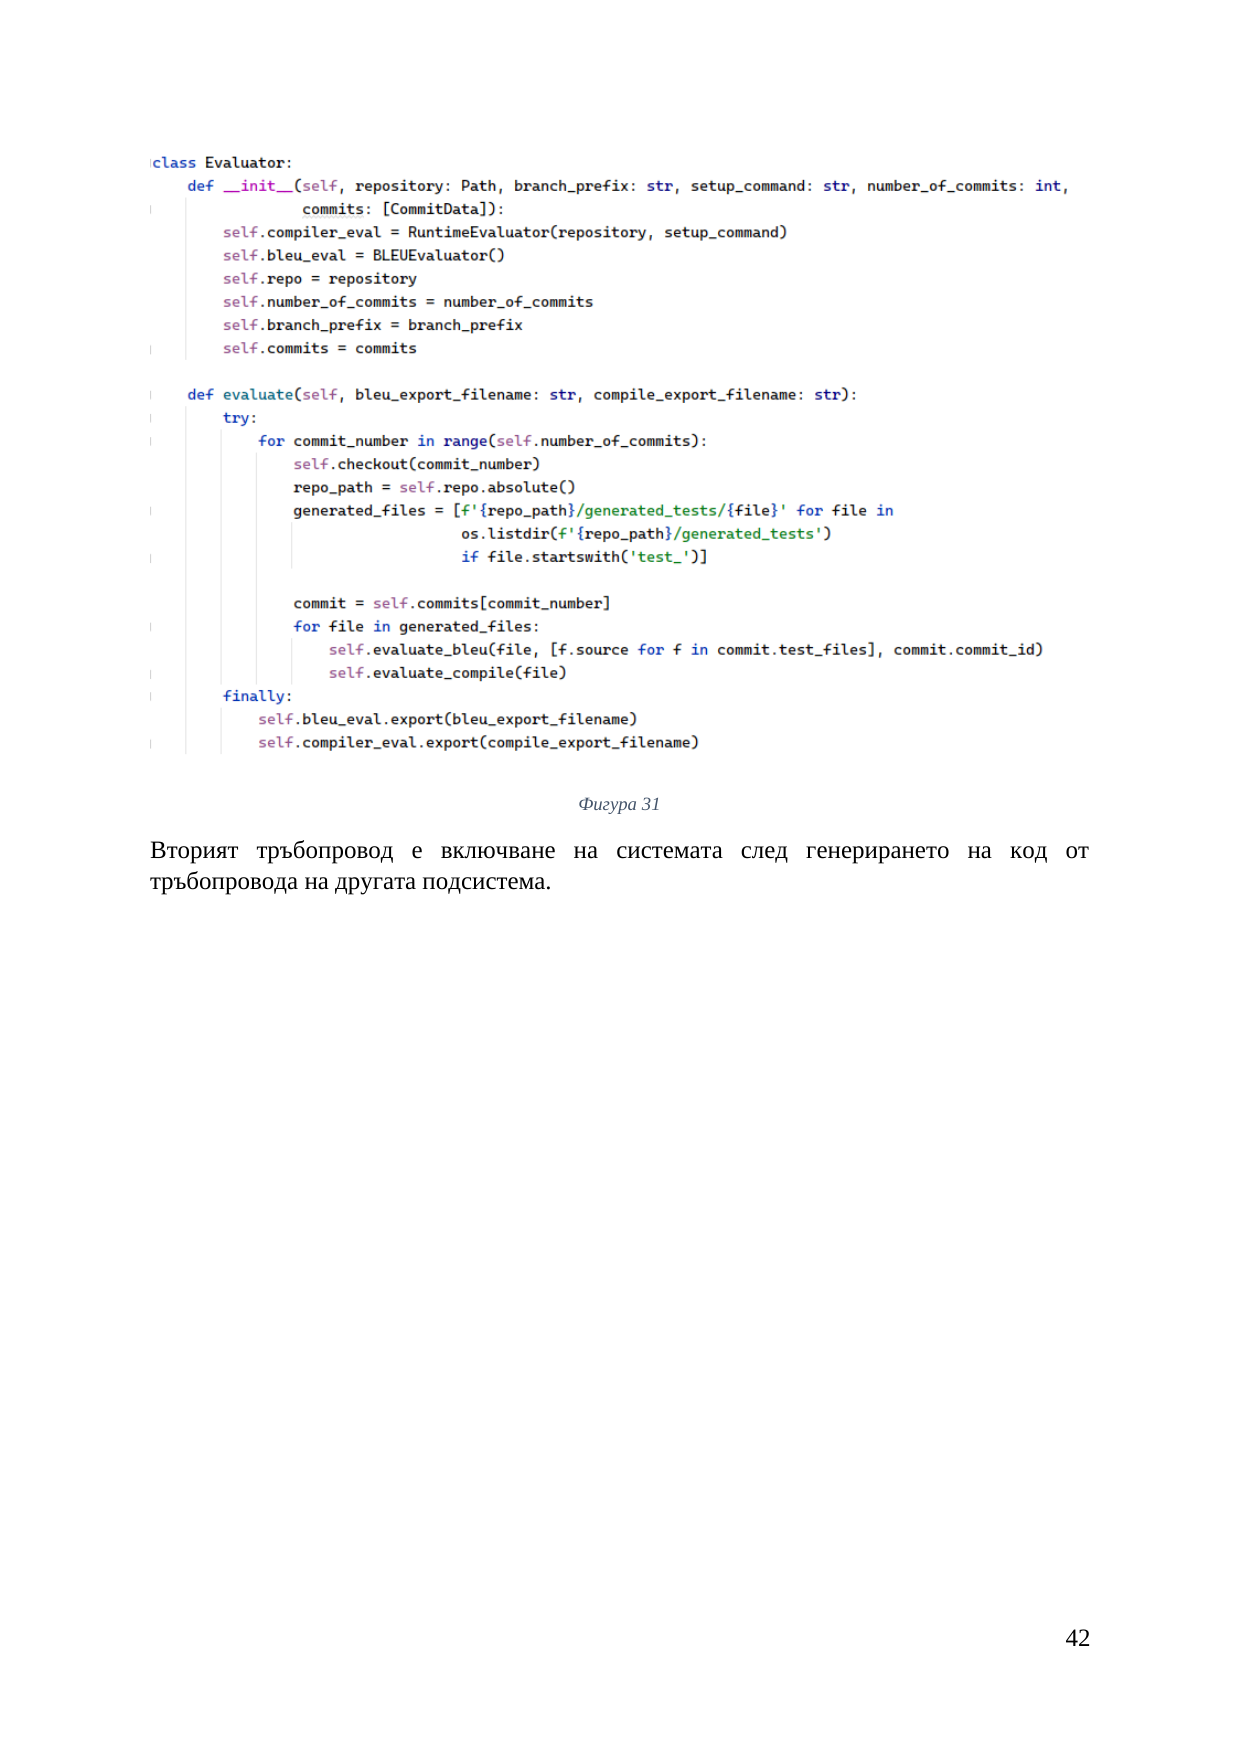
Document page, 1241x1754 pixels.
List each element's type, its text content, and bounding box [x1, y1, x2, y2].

text Вторият тръбопровод е включване на системата след генерирането на код от тръбопровода на другата подсистема. [150, 835, 1090, 895]
picture [150, 150, 1091, 774]
text Фигура 31 [150, 793, 1090, 814]
